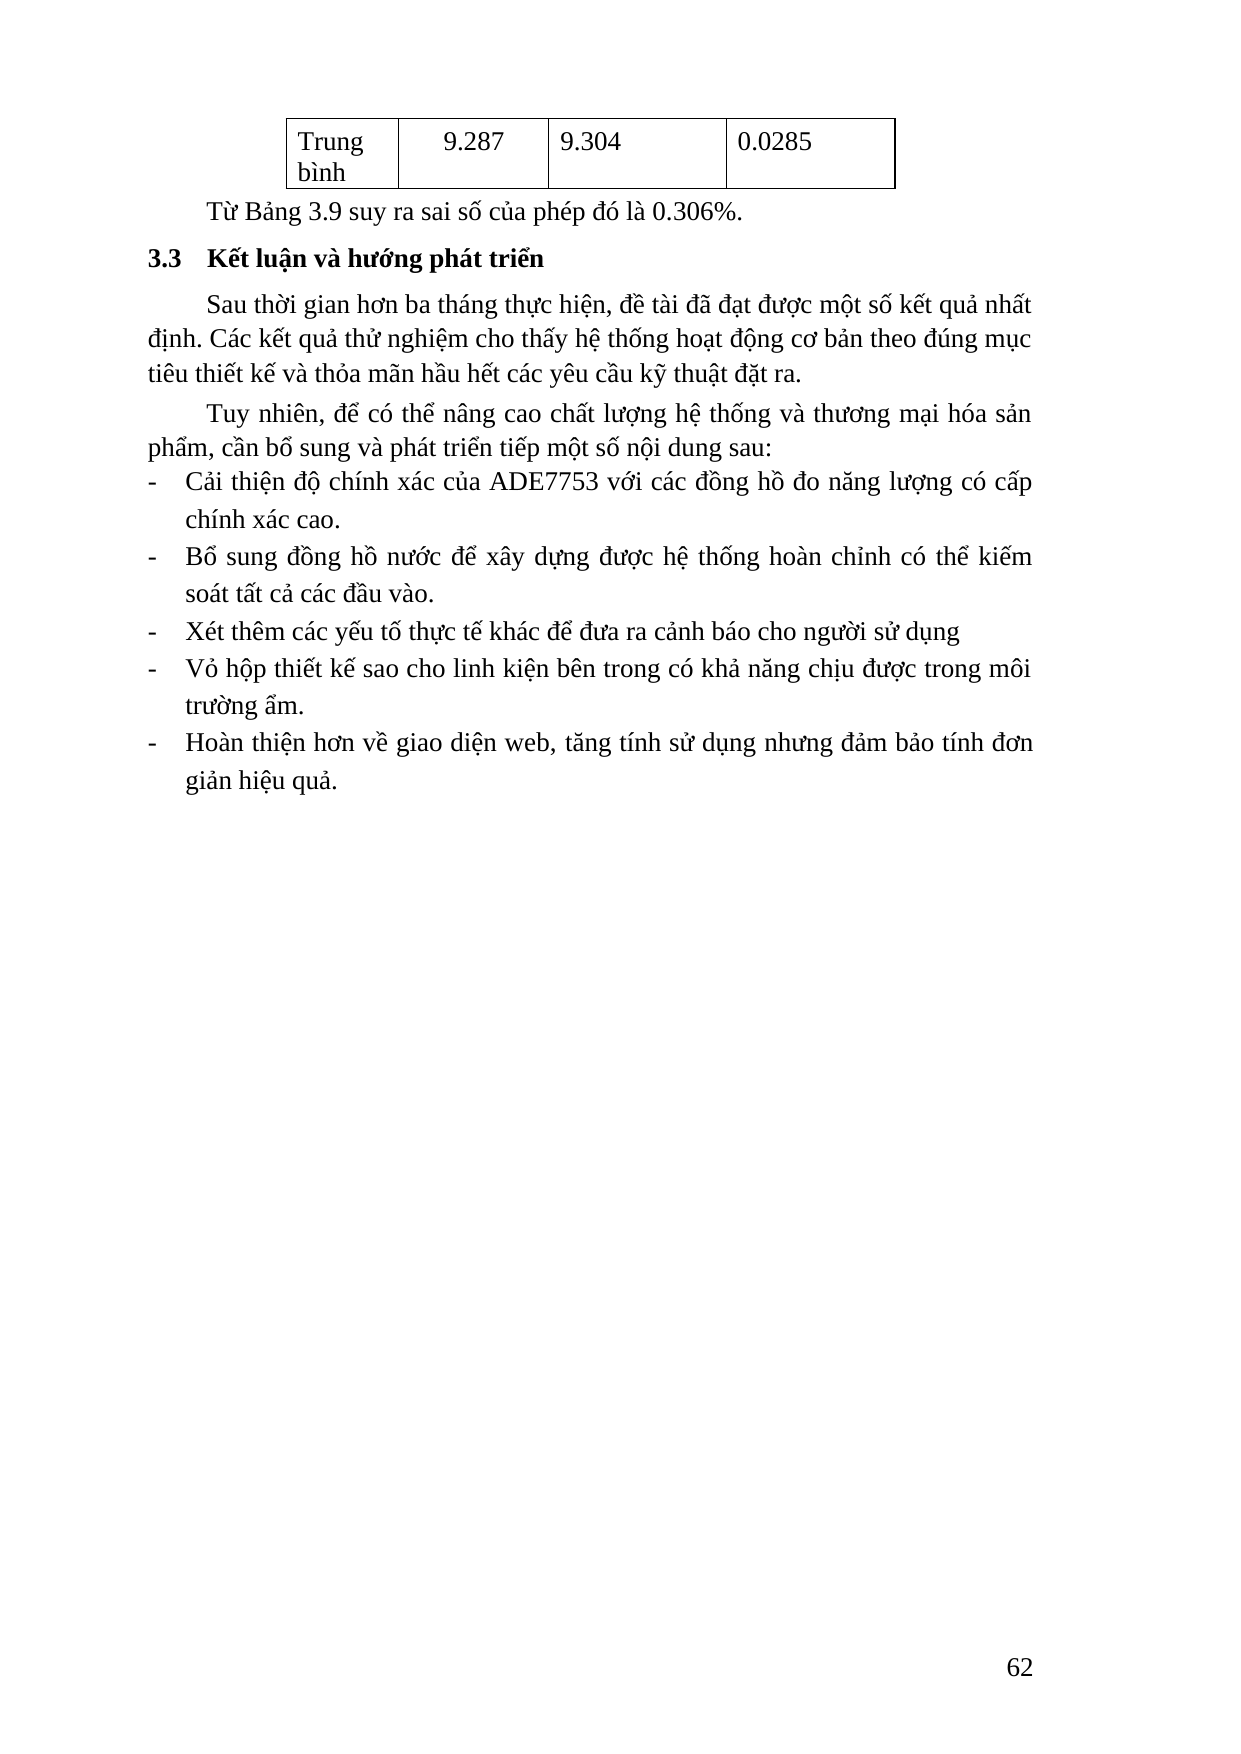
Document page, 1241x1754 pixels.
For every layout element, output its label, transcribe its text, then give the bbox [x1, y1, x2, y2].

list Cải thiện độ chính xác của ADE7753 với các đồng hồ đo năng lượng có cấp chính xác cao. [148, 465, 1033, 534]
text Sau thời gian hơn ba tháng thực hiện, đề tài đã đạt được một số kết quả nhất định. Các kết quả thử nghiệm cho thấy hệ thống hoạt động cơ bản theo đúng mục tiêu thiết kế và thỏa mãn hầu hết các yêu cầu kỹ thuật đặt ra. [148, 288, 1033, 388]
list Hoàn thiện hơn về giao diện web, tăng tính sử dụng nhưng đảm bảo tính đơn giản hiệu quả. [148, 726, 1033, 795]
table_cell 9.287 [399, 119, 548, 188]
text Tuy nhiên, để có thể nâng cao chất lượng hệ thống và thương mại hóa sản phẩm, cần bổ sung và phát triển tiếp một số nội dung sau: [148, 397, 1033, 462]
subtitle Kết luận và hướng phát triển [148, 242, 1033, 273]
table_cell Trung bình [287, 119, 398, 188]
table_cell 0.0285 [727, 119, 894, 188]
list Vỏ hộp thiết kế sao cho linh kiện bên trong có khả năng chịu được trong môi trường ẩm. [148, 652, 1033, 720]
table_cell 9.304 [549, 119, 726, 188]
list Xét thêm các yếu tố thực tế khác để đưa ra cảnh báo cho người sử dụng [148, 614, 1033, 646]
list Bổ sung đồng hồ nước để xây dựng được hệ thống hoàn chỉnh có thể kiếm soát tất cả các đầu vào. [148, 540, 1033, 608]
